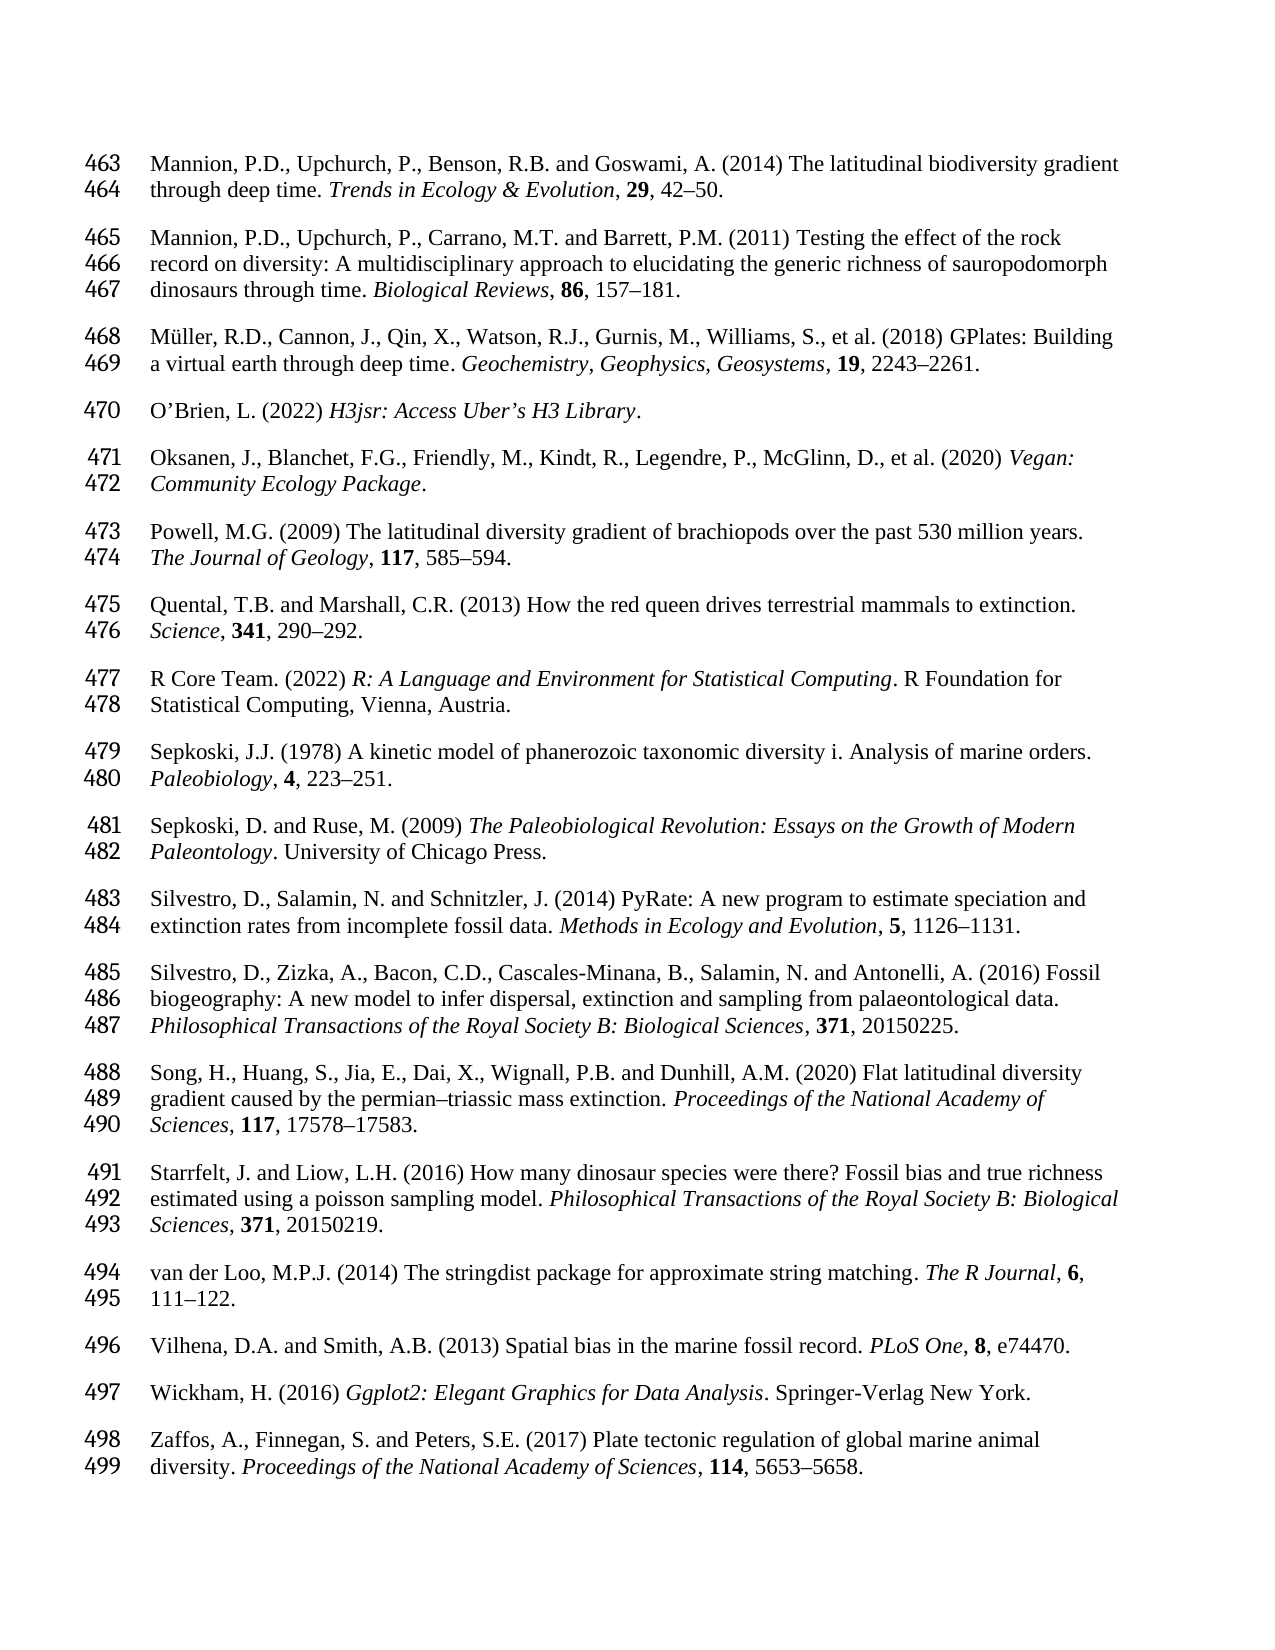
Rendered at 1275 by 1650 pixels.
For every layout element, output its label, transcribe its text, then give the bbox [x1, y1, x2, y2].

text van der Loo, M.P.J. (2014) The stringdist package for approximate string matching. The R Journal, 6, 111–122. [150, 1259, 1125, 1311]
text Quental, T.B. and Marshall, C.R. (2013) How the red queen drives terrestrial mammals to extinction. Science, 341, 290–292. [150, 591, 1125, 644]
text Powell, M.G. (2009) The latitudinal diversity gradient of brachiopods over the past 530 million years. The Journal of Geology, 117, 585–594. [150, 518, 1125, 570]
text Vilhena, D.A. and Smith, A.B. (2013) Spatial bias in the marine fossil record. PLoS One, 8, e74470. [150, 1332, 1125, 1358]
text O’Brien, L. (2022) H3jsr: Access Uber’s H3 Library. [150, 397, 1125, 423]
text Starrfelt, J. and Liow, L.H. (2016) How many dinosaur species were there? Fossil bias and true richness estimated using a poisson sampling model. Philosophical Transactions of the Royal Society B: Biological Sciences, 371, 20150219. [150, 1159, 1125, 1238]
text Oksanen, J., Blanchet, F.G., Friendly, M., Kindt, R., Legendre, P., McGlinn, D., et al. (2020) Vegan: Community Ecology Package. [150, 444, 1125, 497]
text Sepkoski, J.J. (1978) A kinetic model of phanerozoic taxonomic diversity i. Analysis of marine orders. Paleobiology, 4, 223–251. [150, 738, 1125, 791]
text Wickham, H. (2016) Ggplot2: Elegant Graphics for Data Analysis. Springer-Verlag New York. [150, 1379, 1125, 1406]
text Song, H., Huang, S., Jia, E., Dai, X., Wignall, P.B. and Dunhill, A.M. (2020) Flat latitudinal diversity gradient caused by the permian–triassic mass extinction. Proceedings of the National Academy of Sciences, 117, 17578–17583. [150, 1059, 1125, 1138]
text Mannion, P.D., Upchurch, P., Carrano, M.T. and Barrett, P.M. (2011) Testing the effect of the rock record on diversity: A multidisciplinary approach to elucidating the generic richness of sauropodomorph dinosaurs through time. Biological Reviews, 86, 157–181. [150, 223, 1125, 303]
text Müller, R.D., Cannon, J., Qin, X., Watson, R.J., Gurnis, M., Williams, S., et al. (2018) GPlates: Building a virtual earth through deep time. Geochemistry, Geophysics, Geosystems, 19, 2243–2261. [150, 323, 1125, 376]
text Sepkoski, D. and Ruse, M. (2009) The Paleobiological Revolution: Essays on the Growth of Modern Paleontology. University of Chicago Press. [150, 812, 1125, 864]
text Mannion, P.D., Upchurch, P., Benson, R.B. and Goswami, A. (2014) The latitudinal biodiversity gradient through deep time. Trends in Ecology & Evolution, 29, 42–50. [150, 150, 1125, 203]
text Silvestro, D., Zizka, A., Bacon, C.D., Cascales-Minana, B., Salamin, N. and Antonelli, A. (2016) Fossil biogeography: A new model to infer dispersal, extinction and sampling from palaeontological data. Philosophical Transactions of the Royal Society B: Biological Sciences, 371, 20150225. [150, 959, 1125, 1038]
text Silvestro, D., Salamin, N. and Schnitzler, J. (2014) PyRate: A new program to estimate speciation and extinction rates from incomplete fossil data. Methods in Ecology and Evolution, 5, 1126–1131. [150, 885, 1125, 938]
text Zaffos, A., Finnegan, S. and Peters, S.E. (2017) Plate tectonic regulation of global marine animal diversity. Proceedings of the National Academy of Sciences, 114, 5653–5658. [150, 1427, 1125, 1479]
text R Core Team. (2022) R: A Language and Environment for Statistical Computing. R Foundation for Statistical Computing, Vienna, Austria. [150, 665, 1125, 717]
